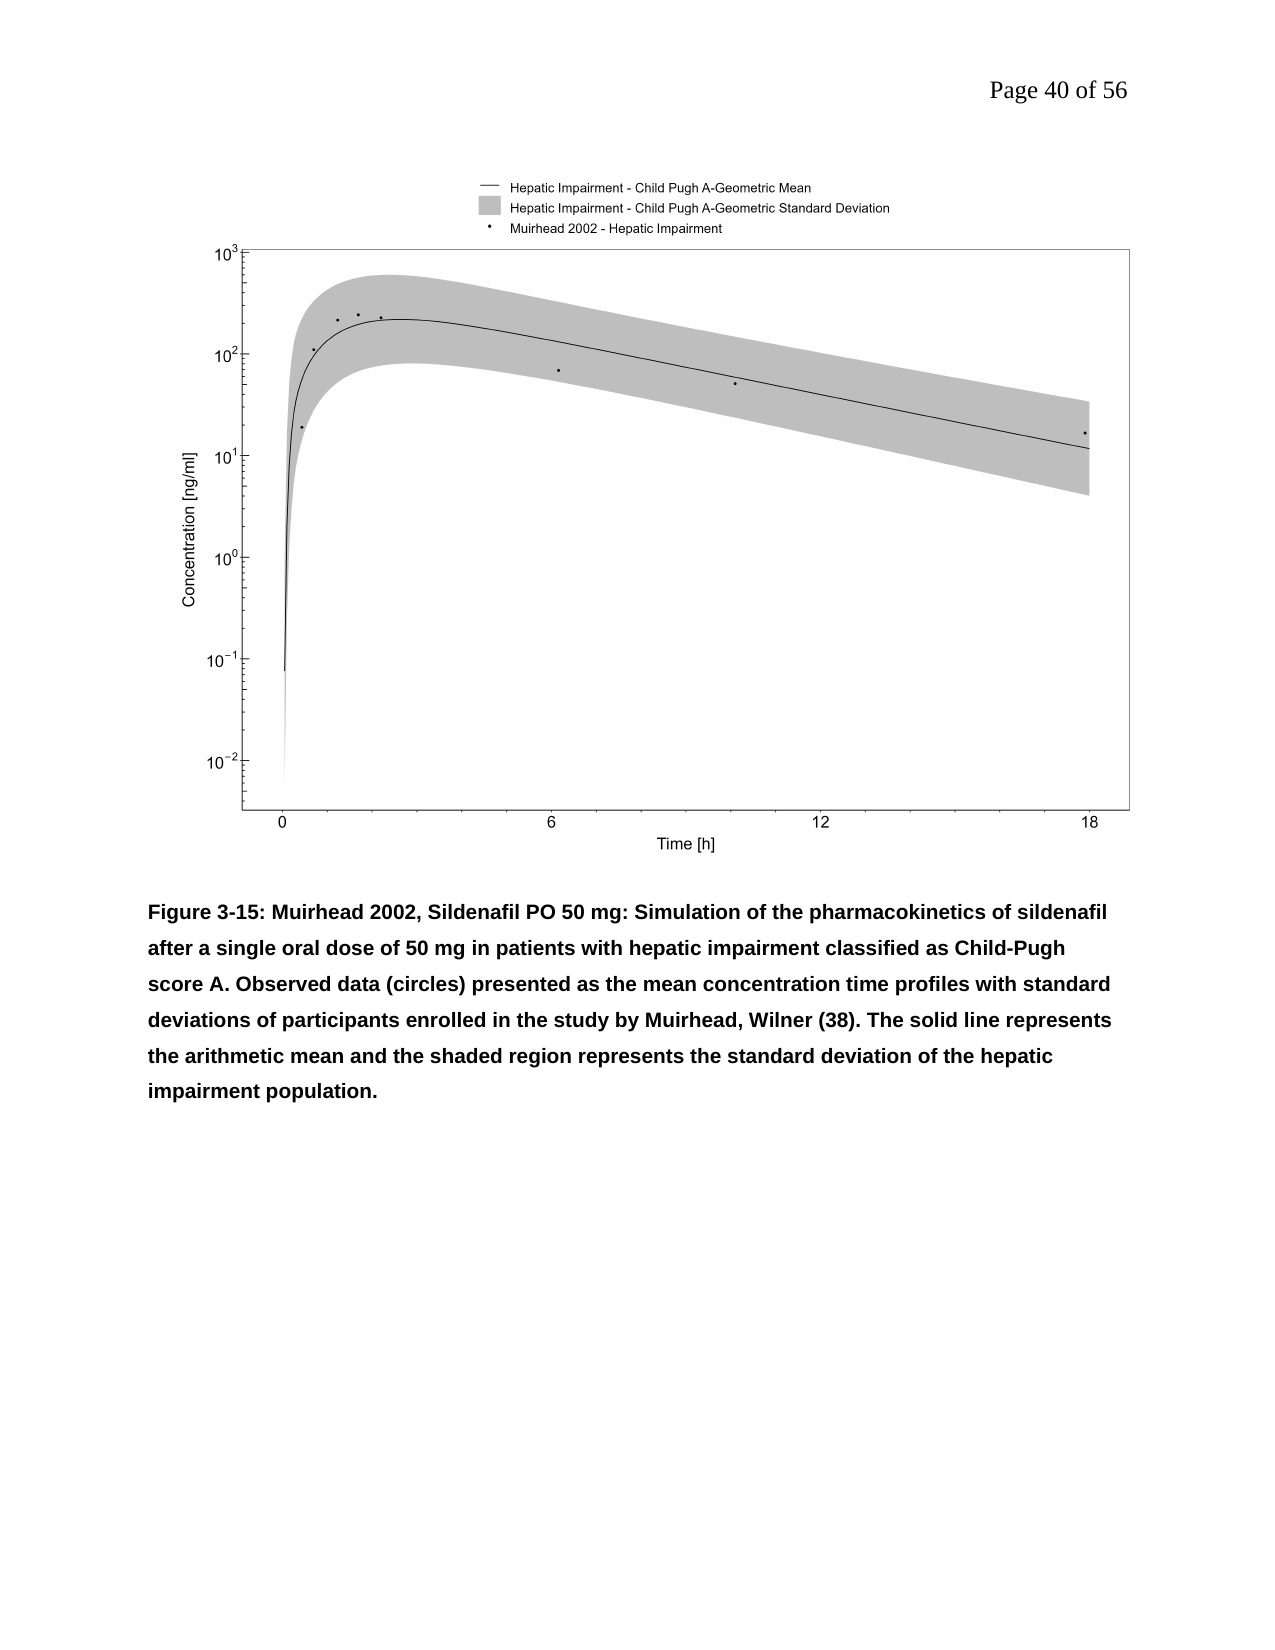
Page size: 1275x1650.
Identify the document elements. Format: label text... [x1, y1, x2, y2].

text Figure 3-15: Muirhead 2002, Sildenafil PO 50 mg: Simulation of the pharmacokinetics of sildenafil after a single oral dose of 50 mg in patients with hepatic impairment classified as Child-Pugh score A. Observed data (circles) presented as the mean concentration time profiles with standard deviations of participants enrolled in the study by Muirhead, Wilner (38). The solid line represents the arithmetic mean and the shaded region represents the standard deviation of the hepatic impairment population. [148, 900, 1127, 1103]
picture [166, 166, 1146, 869]
